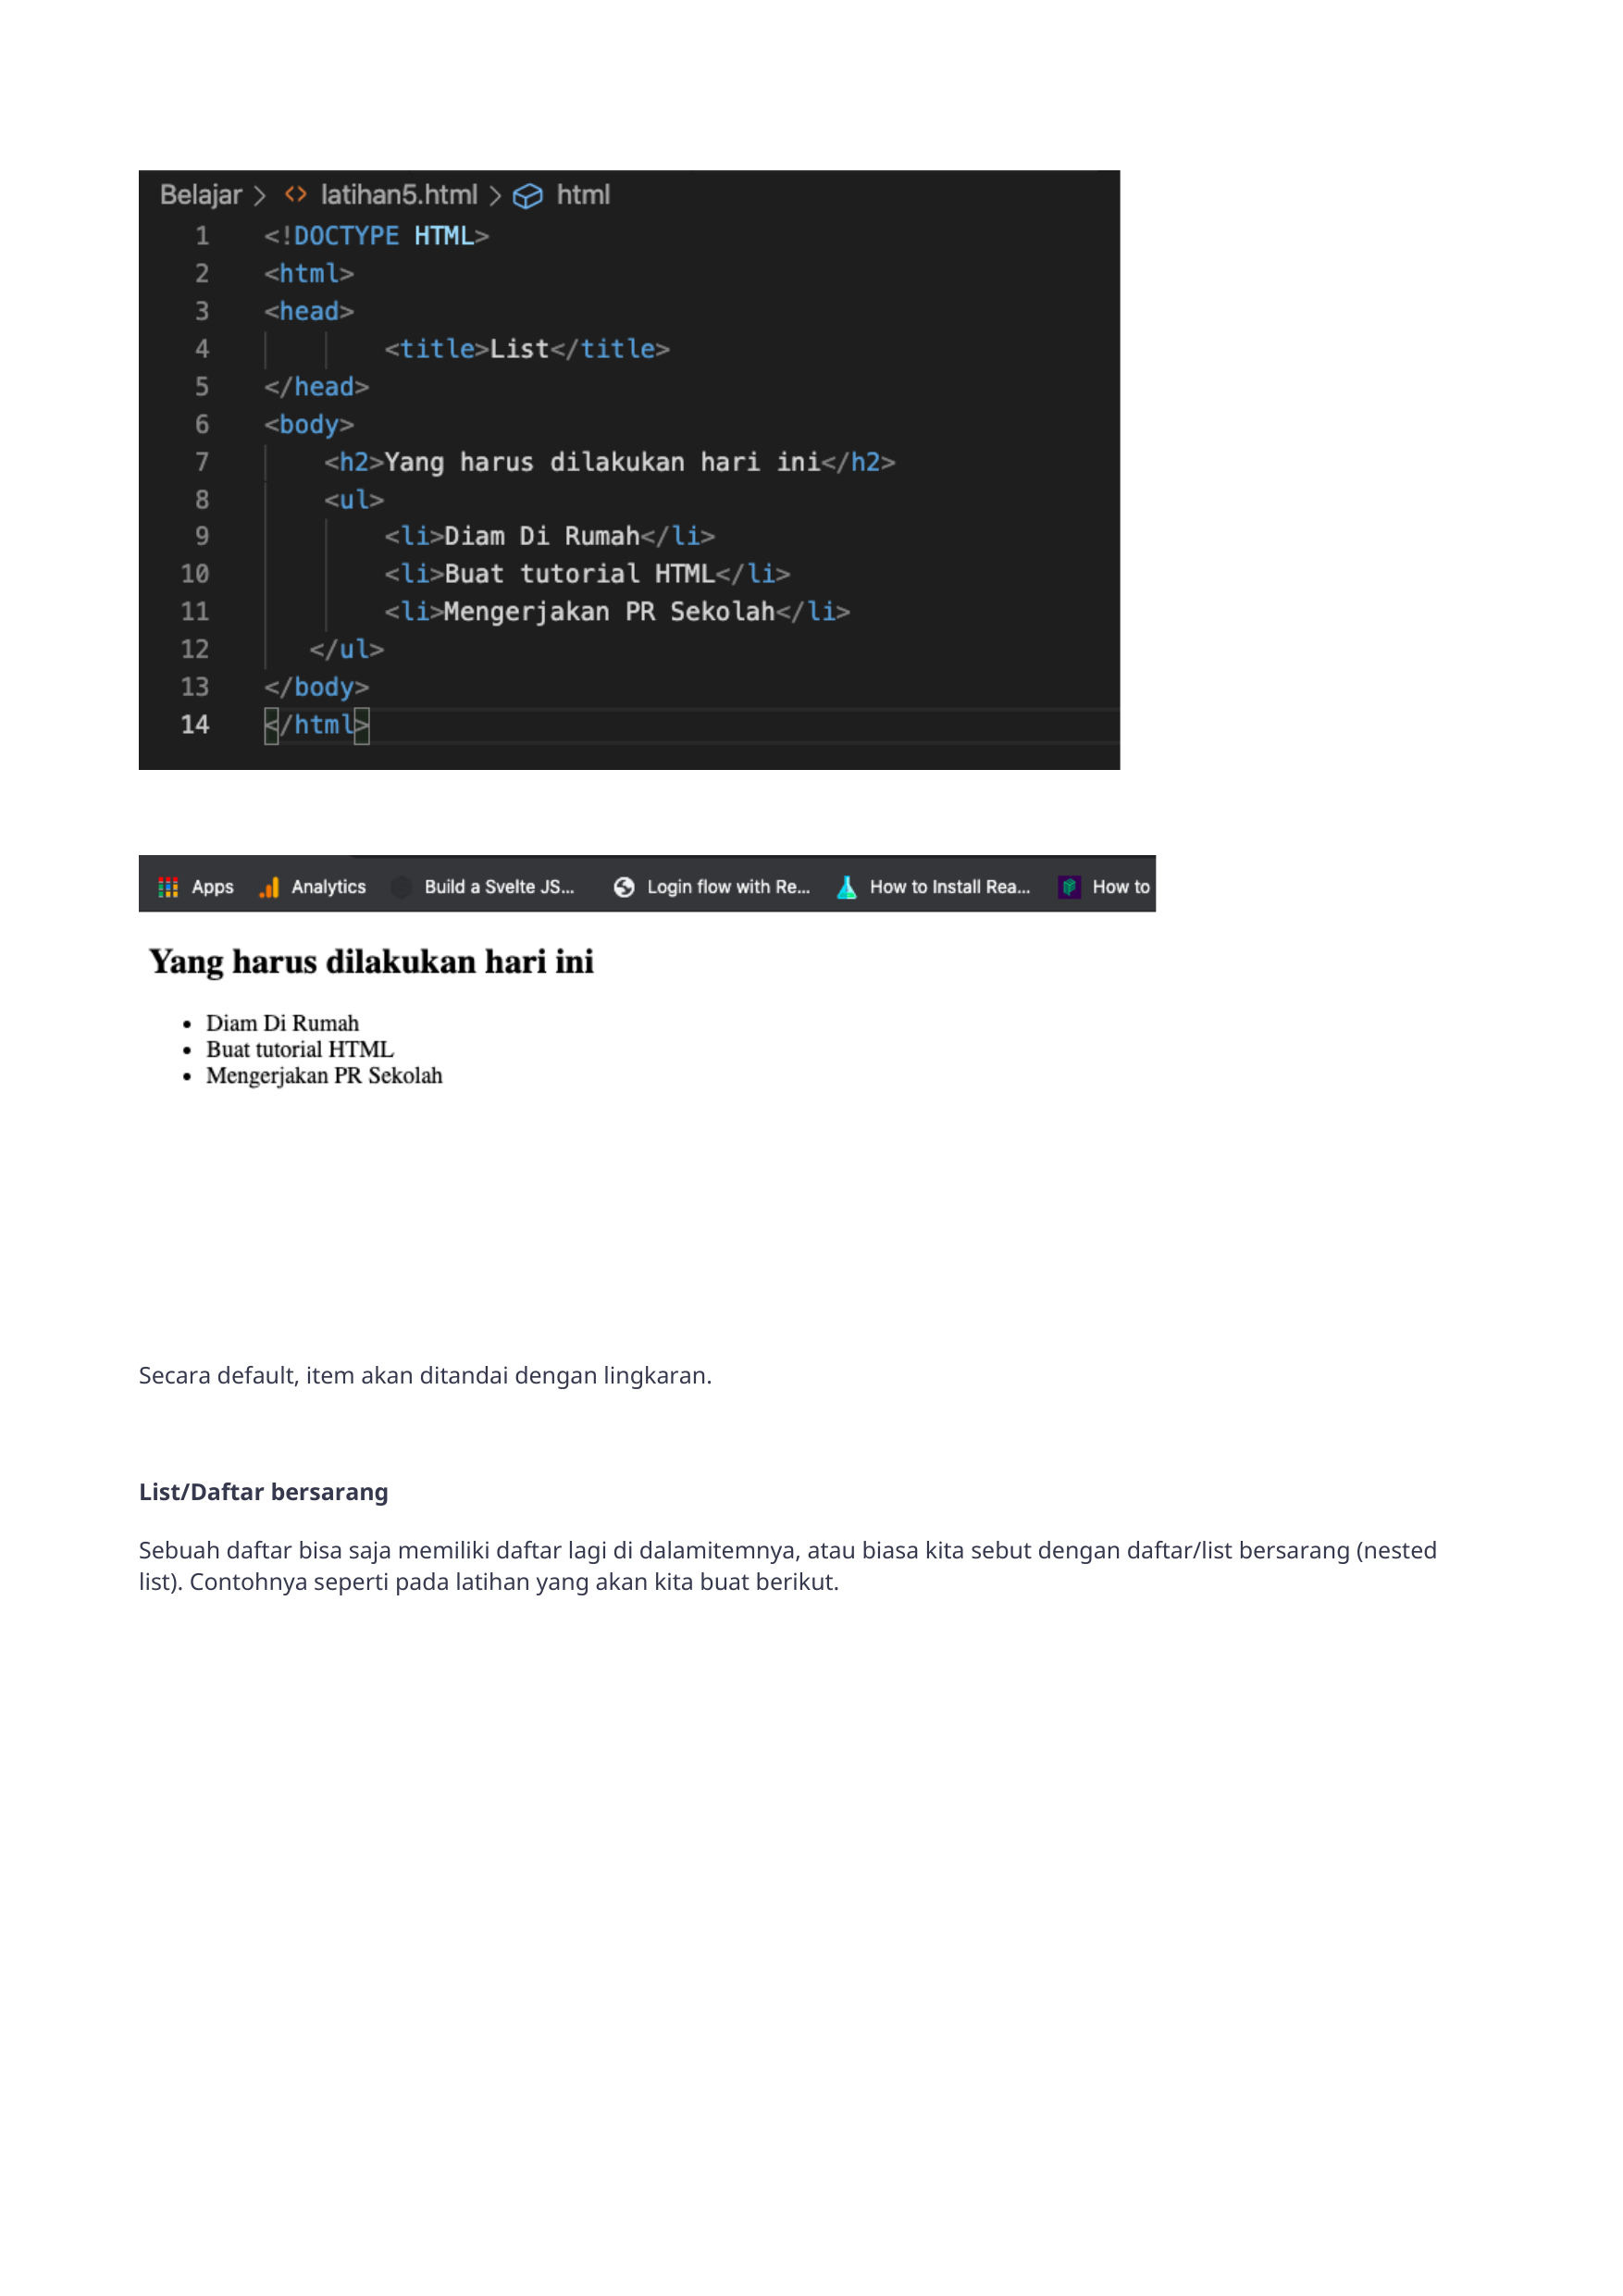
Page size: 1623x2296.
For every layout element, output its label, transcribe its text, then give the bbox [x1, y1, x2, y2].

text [139, 139, 1484, 770]
text List/Daftar bersarang [139, 1476, 1484, 1508]
picture [139, 855, 1157, 1273]
text Sebuah daftar bisa saja memiliki daftar lagi di dalamitemnya, atau biasa kita sebut dengan daftar/list bersarang (nested list). Contohnya seperti pada latihan yang akan kita buat berikut. [139, 1534, 1484, 1597]
picture [139, 170, 1121, 770]
text Secara default, item akan ditandai dengan lingkaran. [139, 1359, 1484, 1390]
